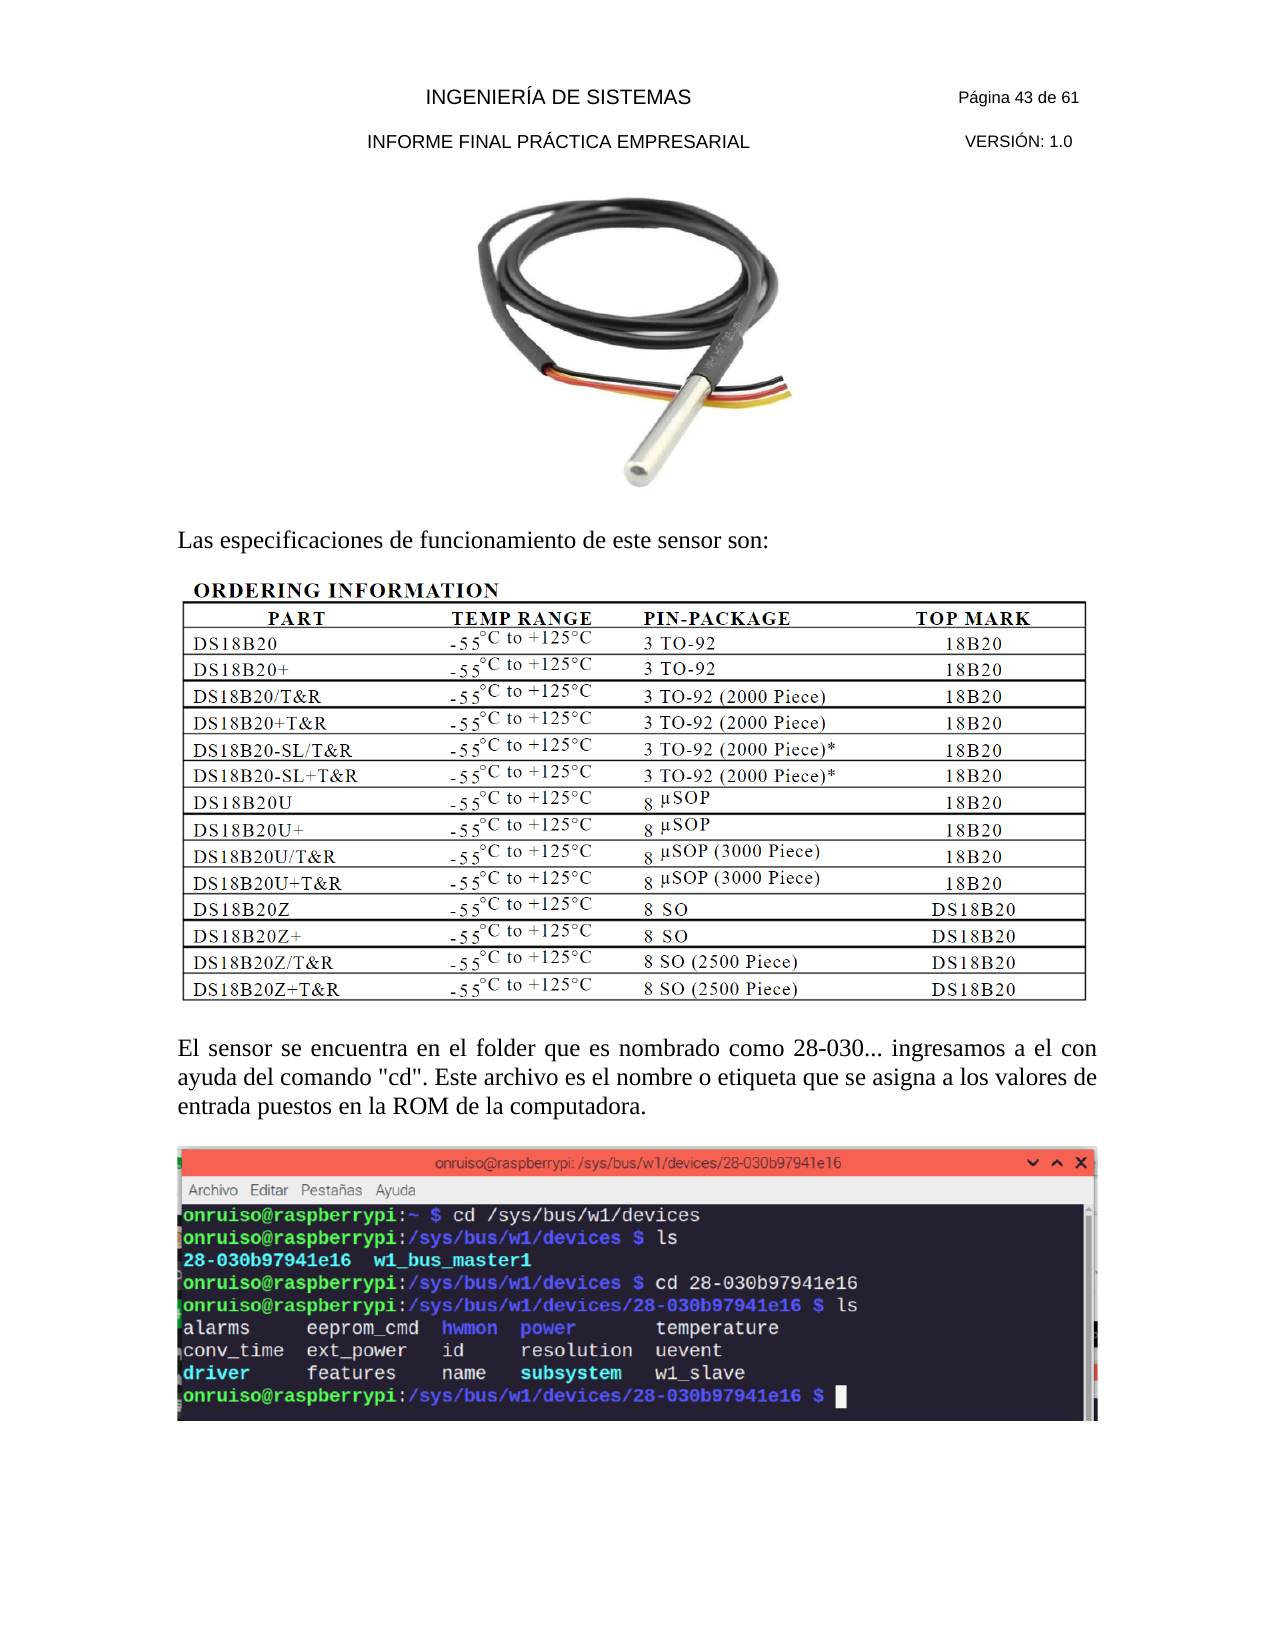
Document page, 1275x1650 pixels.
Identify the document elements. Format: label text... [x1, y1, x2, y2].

picture [177, 1146, 1098, 1421]
text El sensor se encuentra en el folder que es nombrado como 28-030... ingresamos a el con ayuda del comando "cd". Este archivo es el nombre o etiqueta que se asigna a los valores de entrada puestos en la ROM de la computadora. [177, 1033, 1098, 1119]
picture [456, 187, 819, 499]
picture [177, 580, 1098, 1007]
text Las especificaciones de funcionamiento de este sensor son: [177, 525, 1098, 554]
